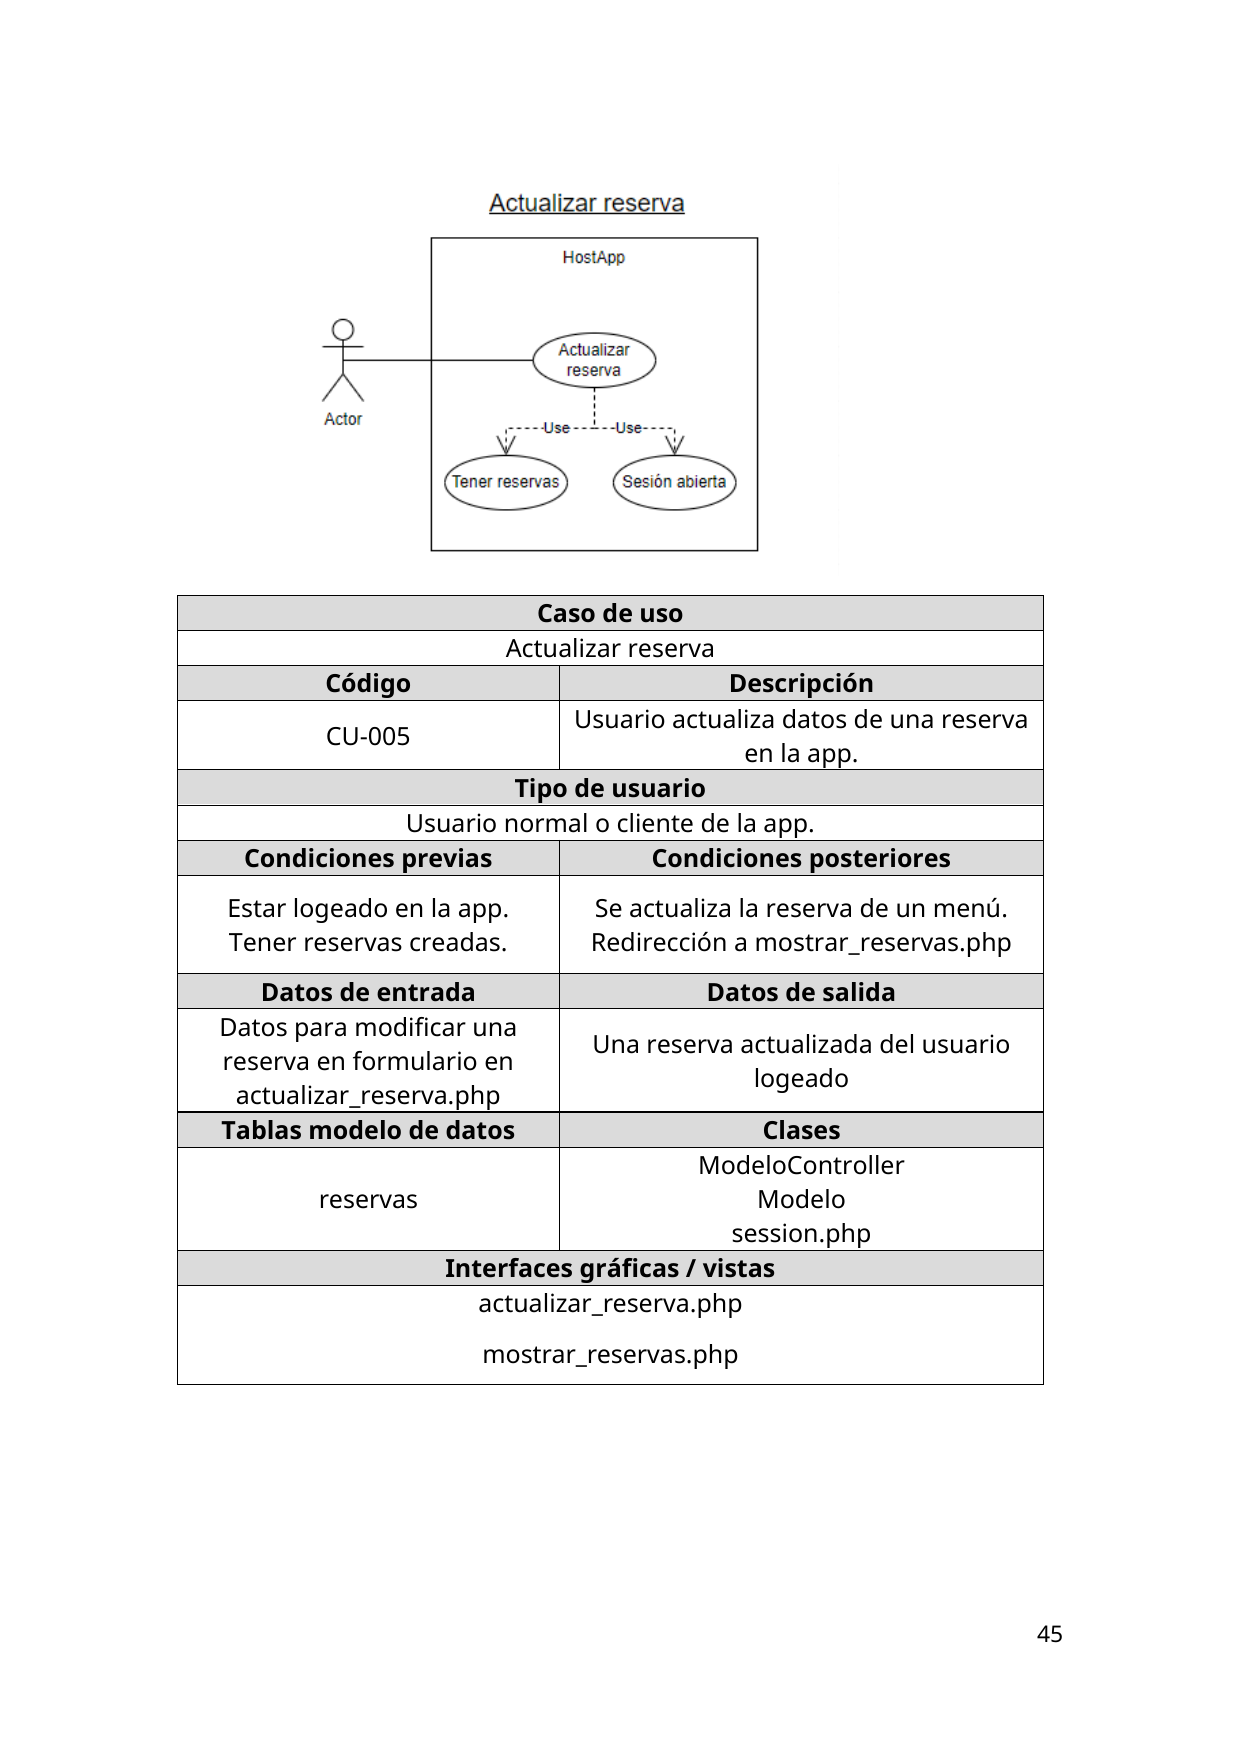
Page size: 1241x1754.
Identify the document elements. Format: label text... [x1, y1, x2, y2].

table_cell Usuario actualiza datos de una reserva en la app. [560, 701, 1043, 769]
picture [314, 164, 840, 576]
table_cell Datos de salida [560, 974, 1043, 1008]
table_cell Tablas modelo de datos [178, 1113, 559, 1147]
table_cell ModeloController Modelo session.php [560, 1148, 1043, 1250]
table_cell Usuario normal o cliente de la app. [178, 806, 1043, 839]
table_cell reservas [178, 1148, 559, 1250]
table_cell Actualizar reserva [178, 631, 1043, 665]
table_cell Caso de uso [178, 596, 1043, 630]
table_cell Descripción [560, 666, 1043, 700]
table_cell Interfaces gráficas / vistas [178, 1251, 1043, 1285]
table_cell Datos para modificar una reserva en formulario en actualizar_reserva.php [178, 1009, 559, 1111]
table_cell Código [178, 666, 559, 700]
table_header [177, 148, 1043, 595]
table_cell Tipo de usuario [178, 770, 1043, 804]
table_cell Una reserva actualizada del usuario logeado [560, 1009, 1043, 1111]
table_cell Se actualiza la reserva de un menú. Redirección a mostrar_reservas.php [560, 876, 1043, 973]
table_cell Clases [560, 1113, 1043, 1147]
table_cell Condiciones posteriores [560, 841, 1043, 875]
table_cell CU-005 [178, 701, 559, 769]
table_cell Estar logeado en la app. Tener reservas creadas. [178, 876, 559, 973]
table_cell actualizar_reserva.php mostrar_reservas.php [178, 1286, 1043, 1384]
table_cell Condiciones previas [178, 841, 559, 875]
table_cell Datos de entrada [178, 974, 559, 1008]
